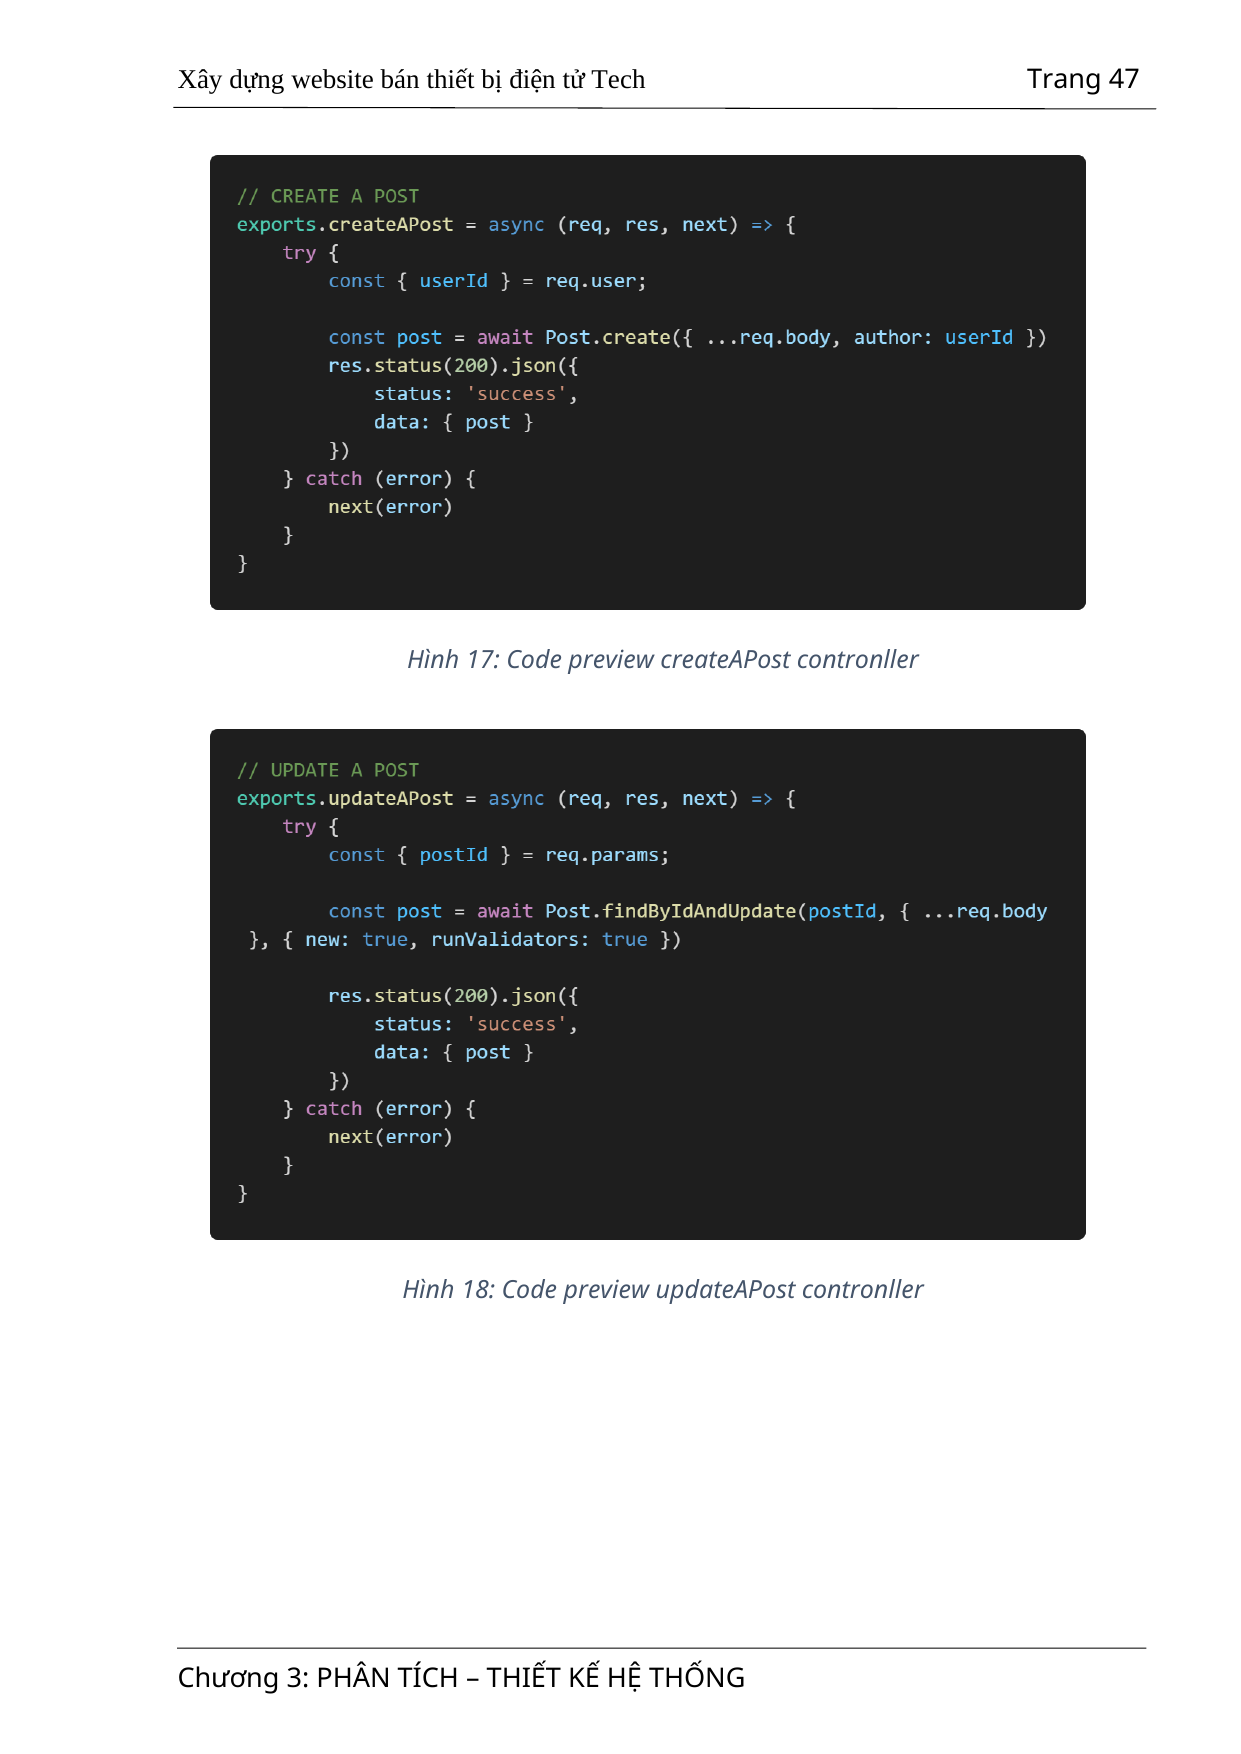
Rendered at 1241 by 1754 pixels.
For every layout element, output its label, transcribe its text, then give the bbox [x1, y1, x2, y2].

picture [177, 122, 1118, 642]
picture [177, 696, 1118, 1272]
